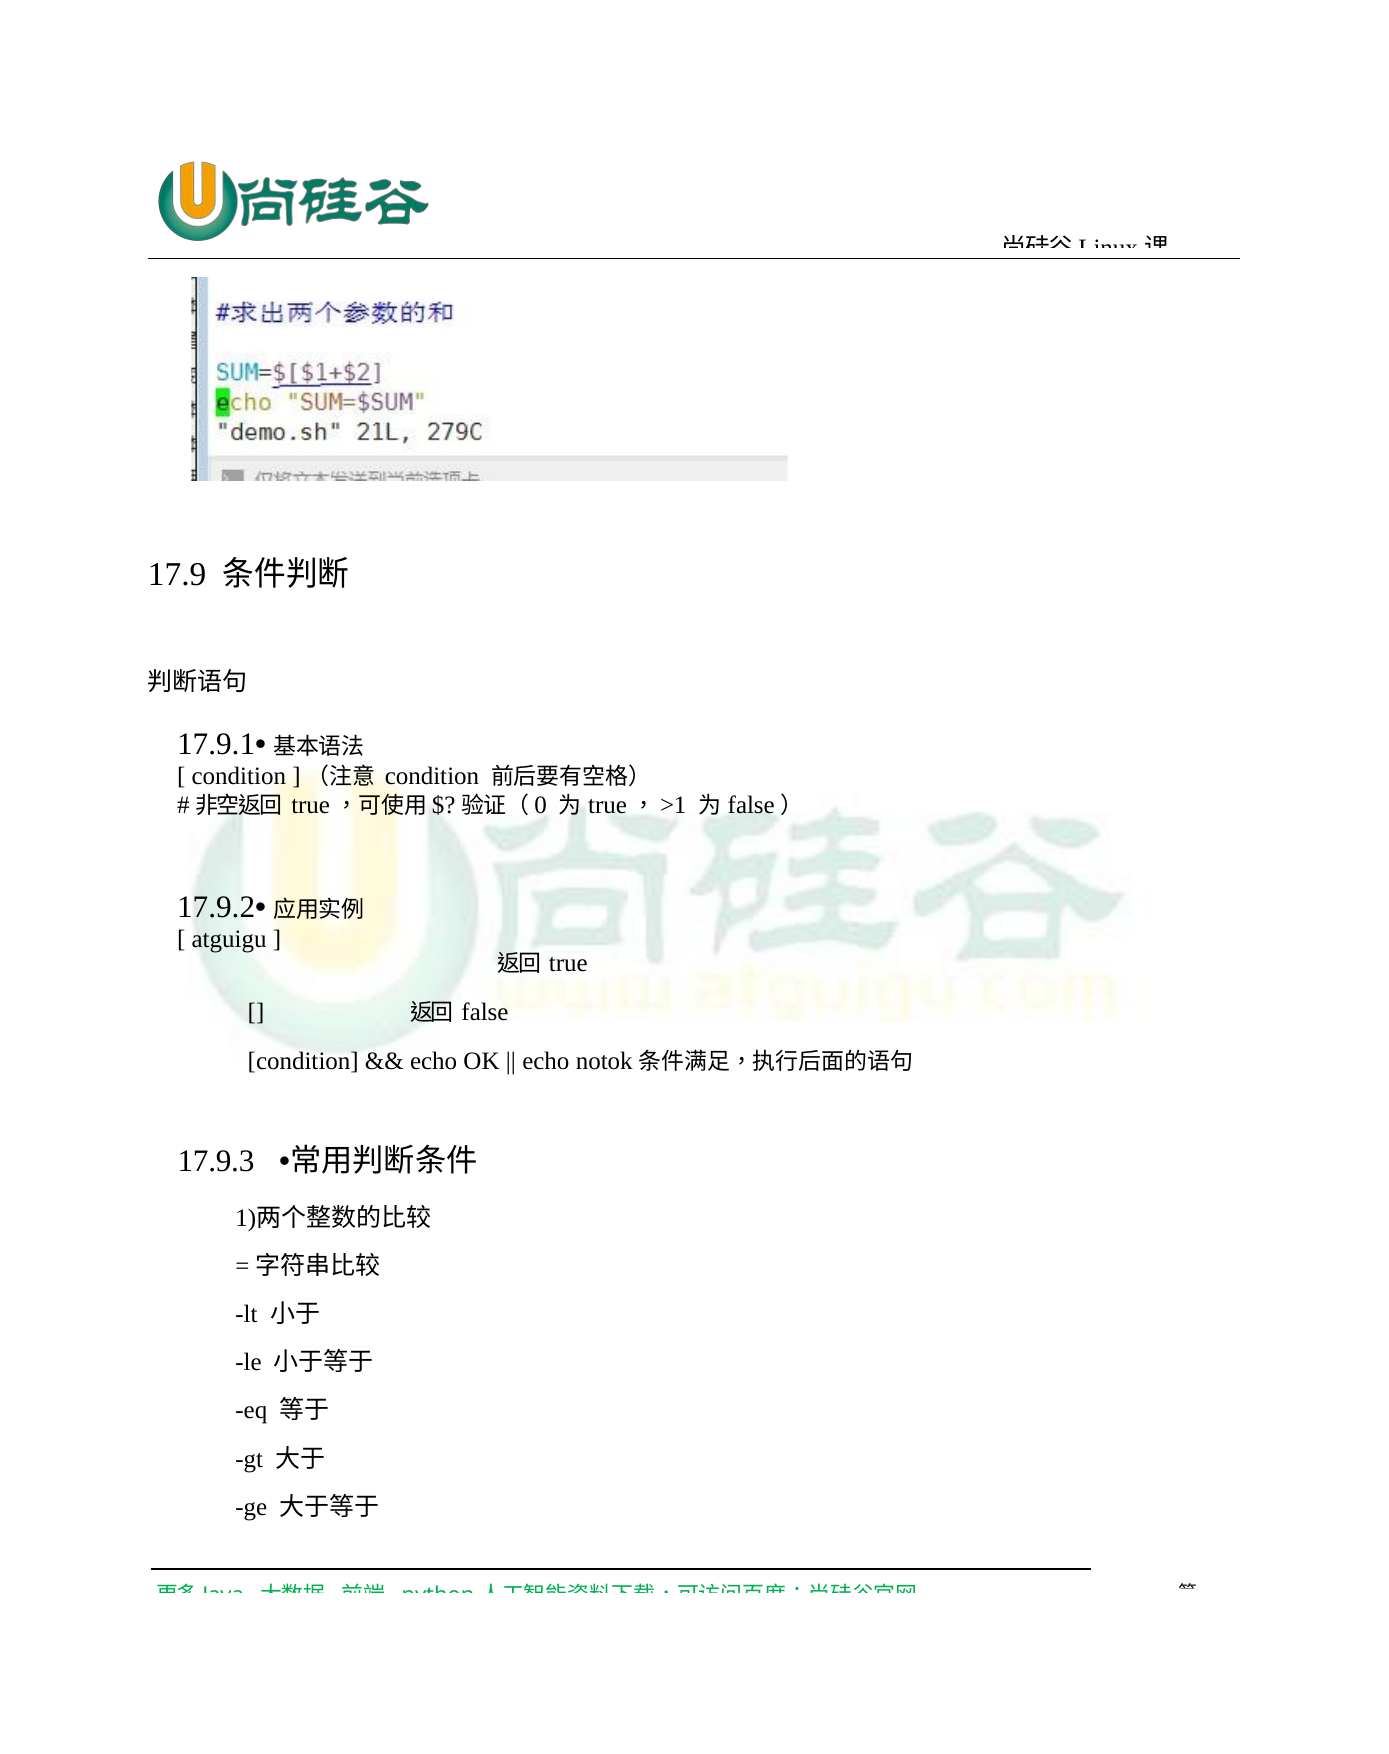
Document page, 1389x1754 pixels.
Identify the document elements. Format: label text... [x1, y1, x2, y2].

text = 字符串比较 [235, 1248, 1253, 1282]
subtitle •常用判断条件 [177, 1138, 1253, 1181]
text -gt 大于 [235, 1440, 1253, 1474]
text -le 小于等于 [235, 1344, 1253, 1378]
picture [147, 153, 436, 249]
text -ge 大于等于 [235, 1488, 1253, 1522]
subtitle 条件判断 [148, 550, 1253, 595]
text 判断语句 [148, 664, 1253, 698]
picture [147, 729, 1241, 1095]
text -lt 小于 [235, 1296, 1253, 1330]
picture [191, 277, 788, 481]
text -eq 等于 [235, 1392, 1253, 1426]
text 1)两个整数的比较 [235, 1199, 1253, 1234]
